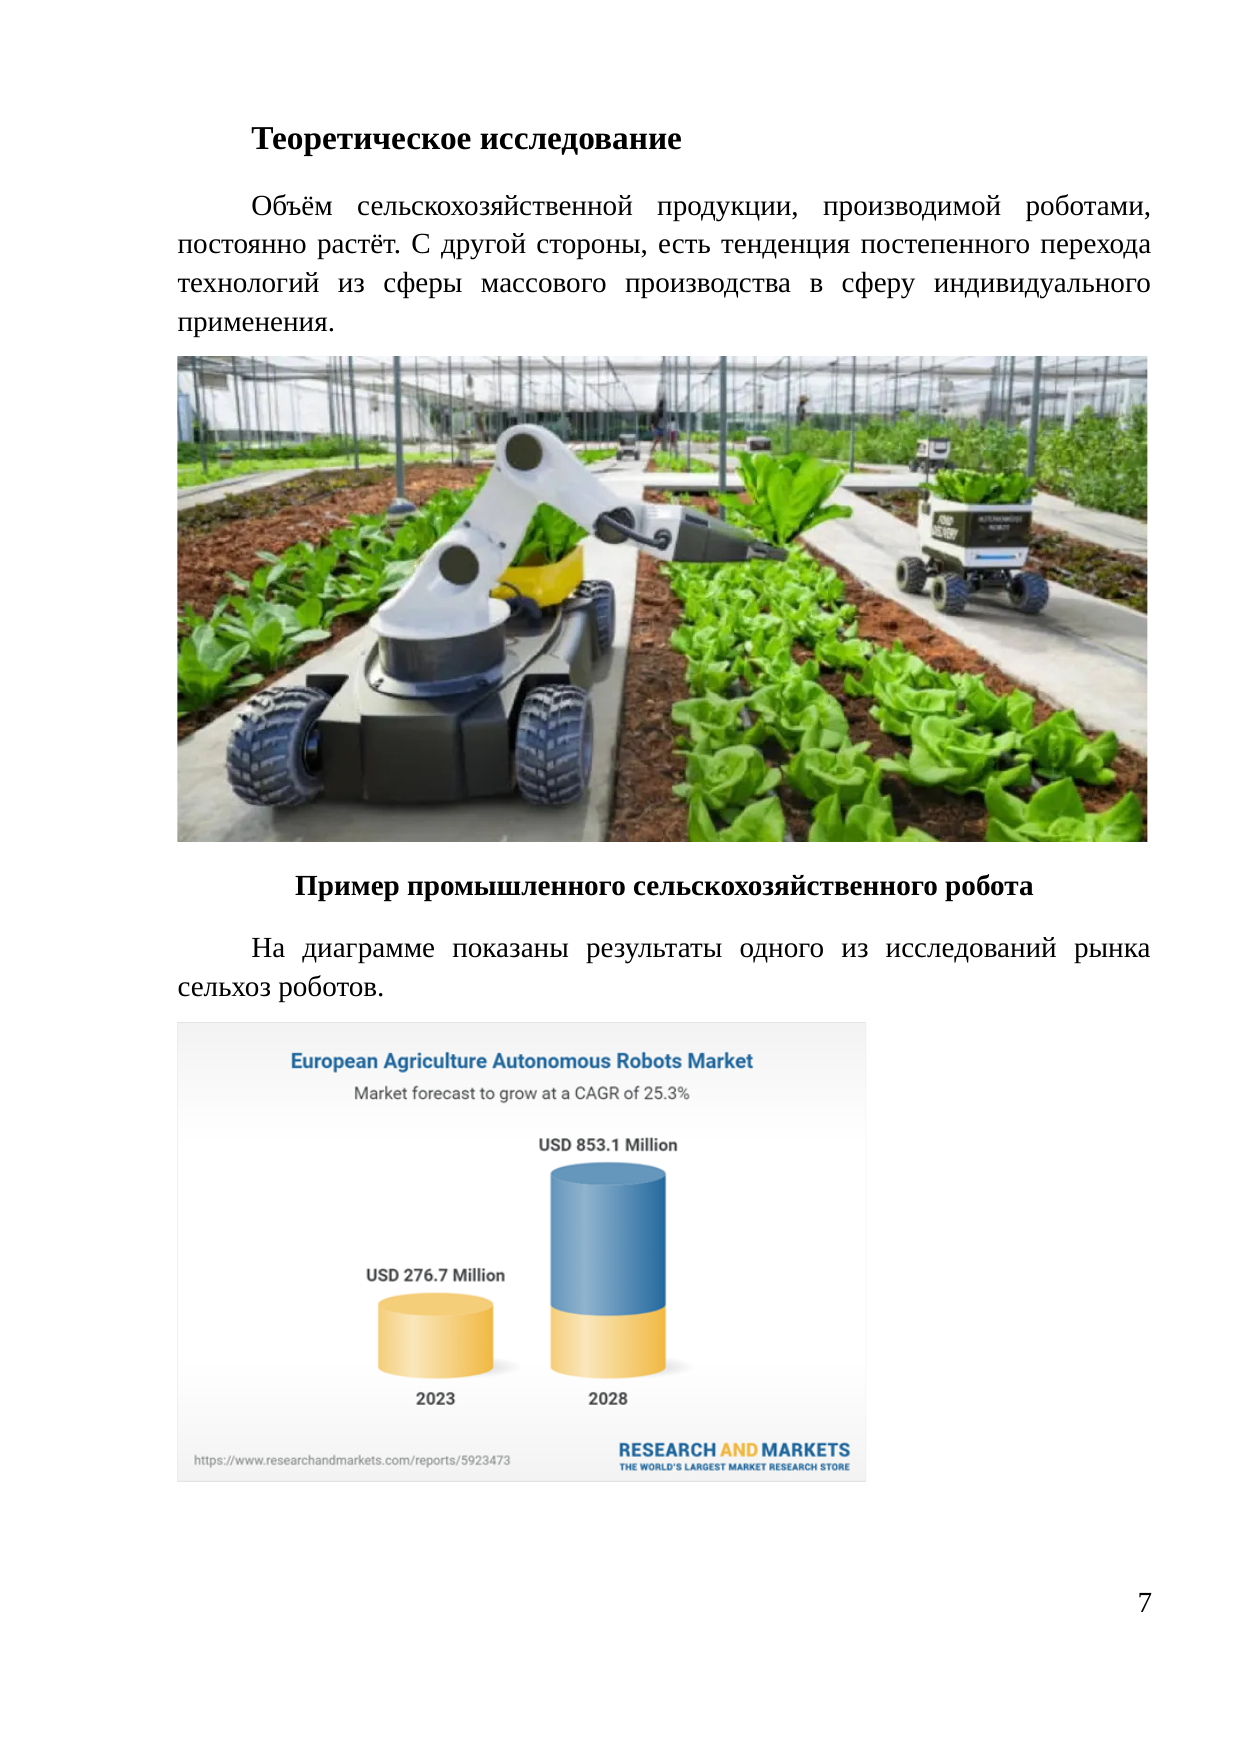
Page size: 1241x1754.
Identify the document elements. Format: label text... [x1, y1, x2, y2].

picture [177, 1022, 867, 1482]
picture [177, 356, 1148, 842]
text На диаграмме показаны результаты одного из исследований рынка сельхоз роботов. [177, 931, 1152, 1003]
text Объём сельскохозяйственной продукции, производимой роботами, постоянно растёт. С другой стороны, есть тенденция постепенного перехода технологий из сферы массового производства в сферу индивидуального применения. [177, 188, 1152, 337]
subtitle Теоретическое исследование [177, 118, 1152, 156]
subtitle Пример промышленного сельскохозяйственного робота [177, 868, 1152, 901]
